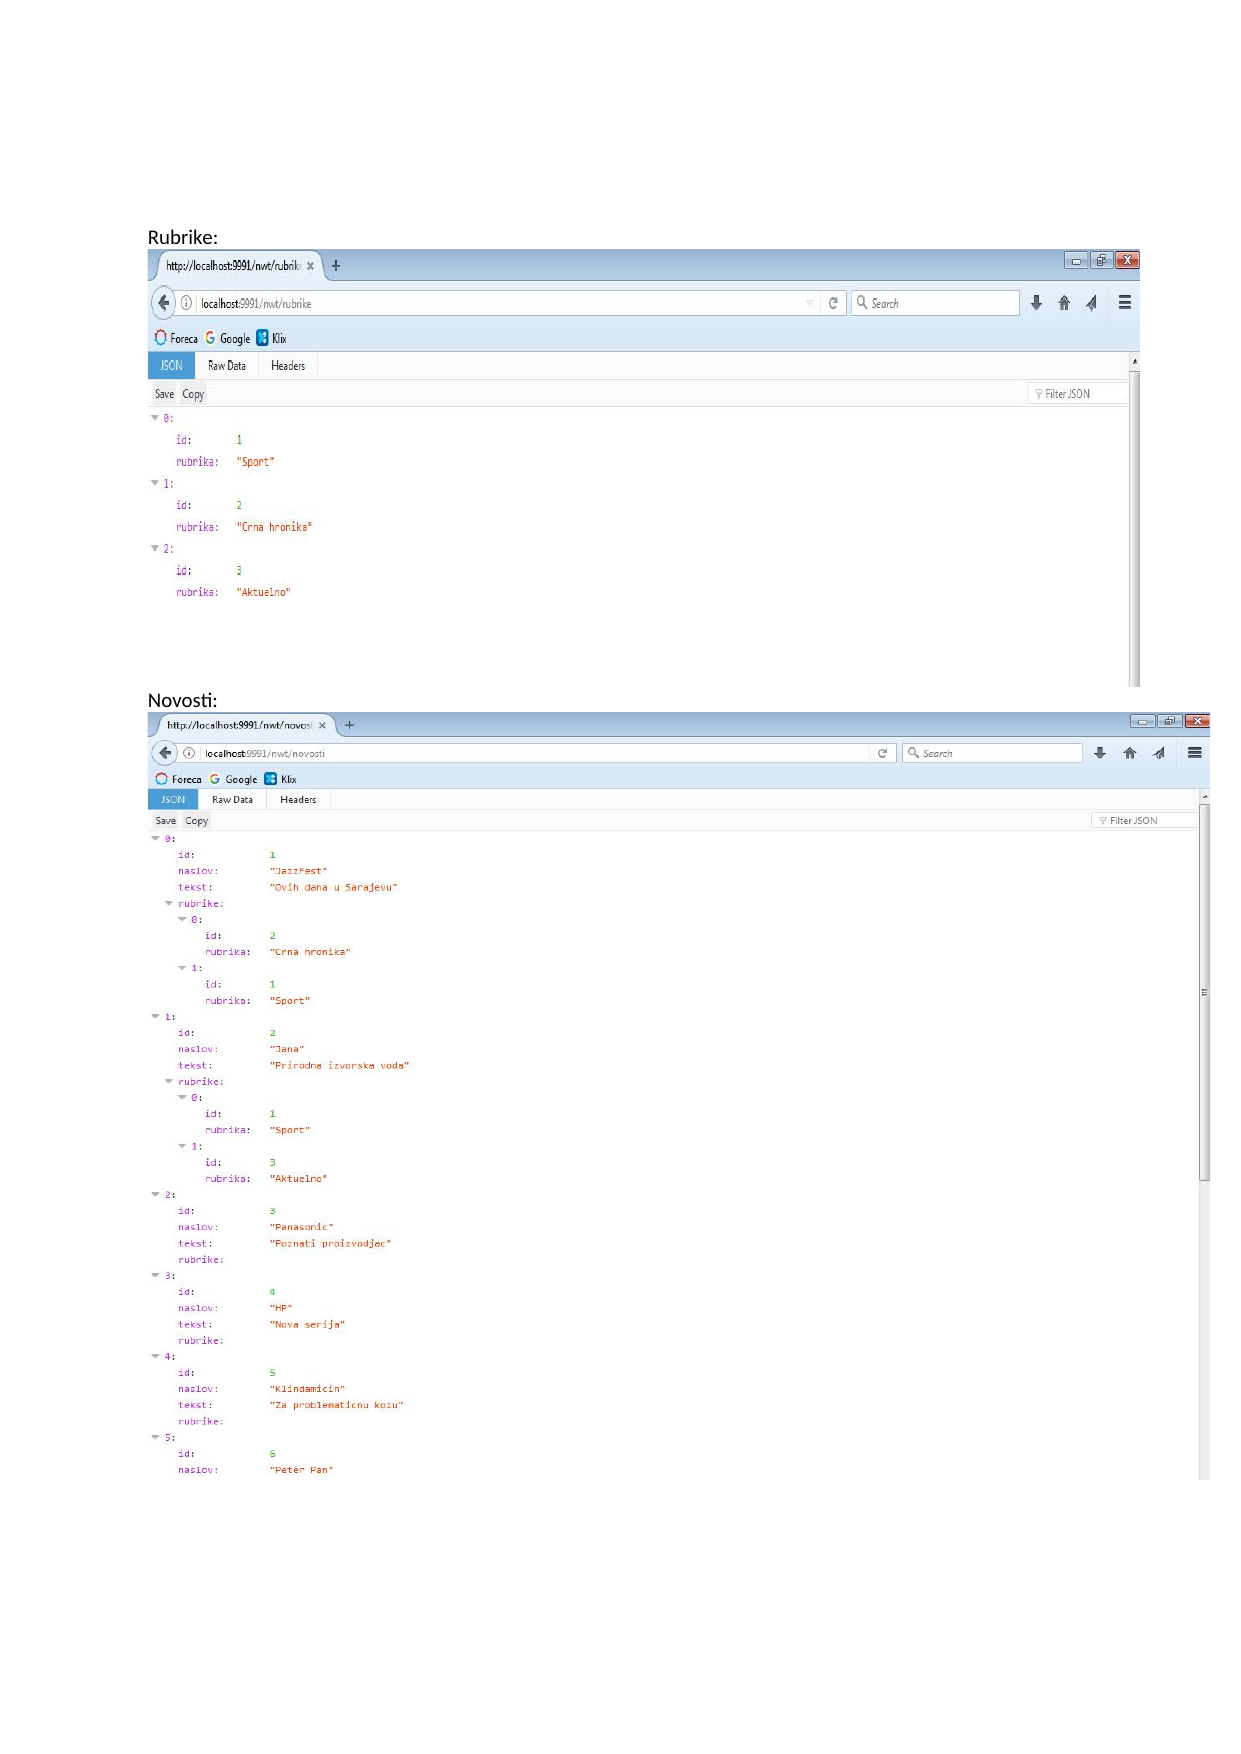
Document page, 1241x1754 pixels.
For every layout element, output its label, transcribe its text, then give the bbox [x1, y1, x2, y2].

text Novosti: [148, 687, 1093, 712]
picture [147, 249, 1140, 687]
picture [147, 712, 1210, 1480]
text Rubrike: [148, 224, 1093, 249]
